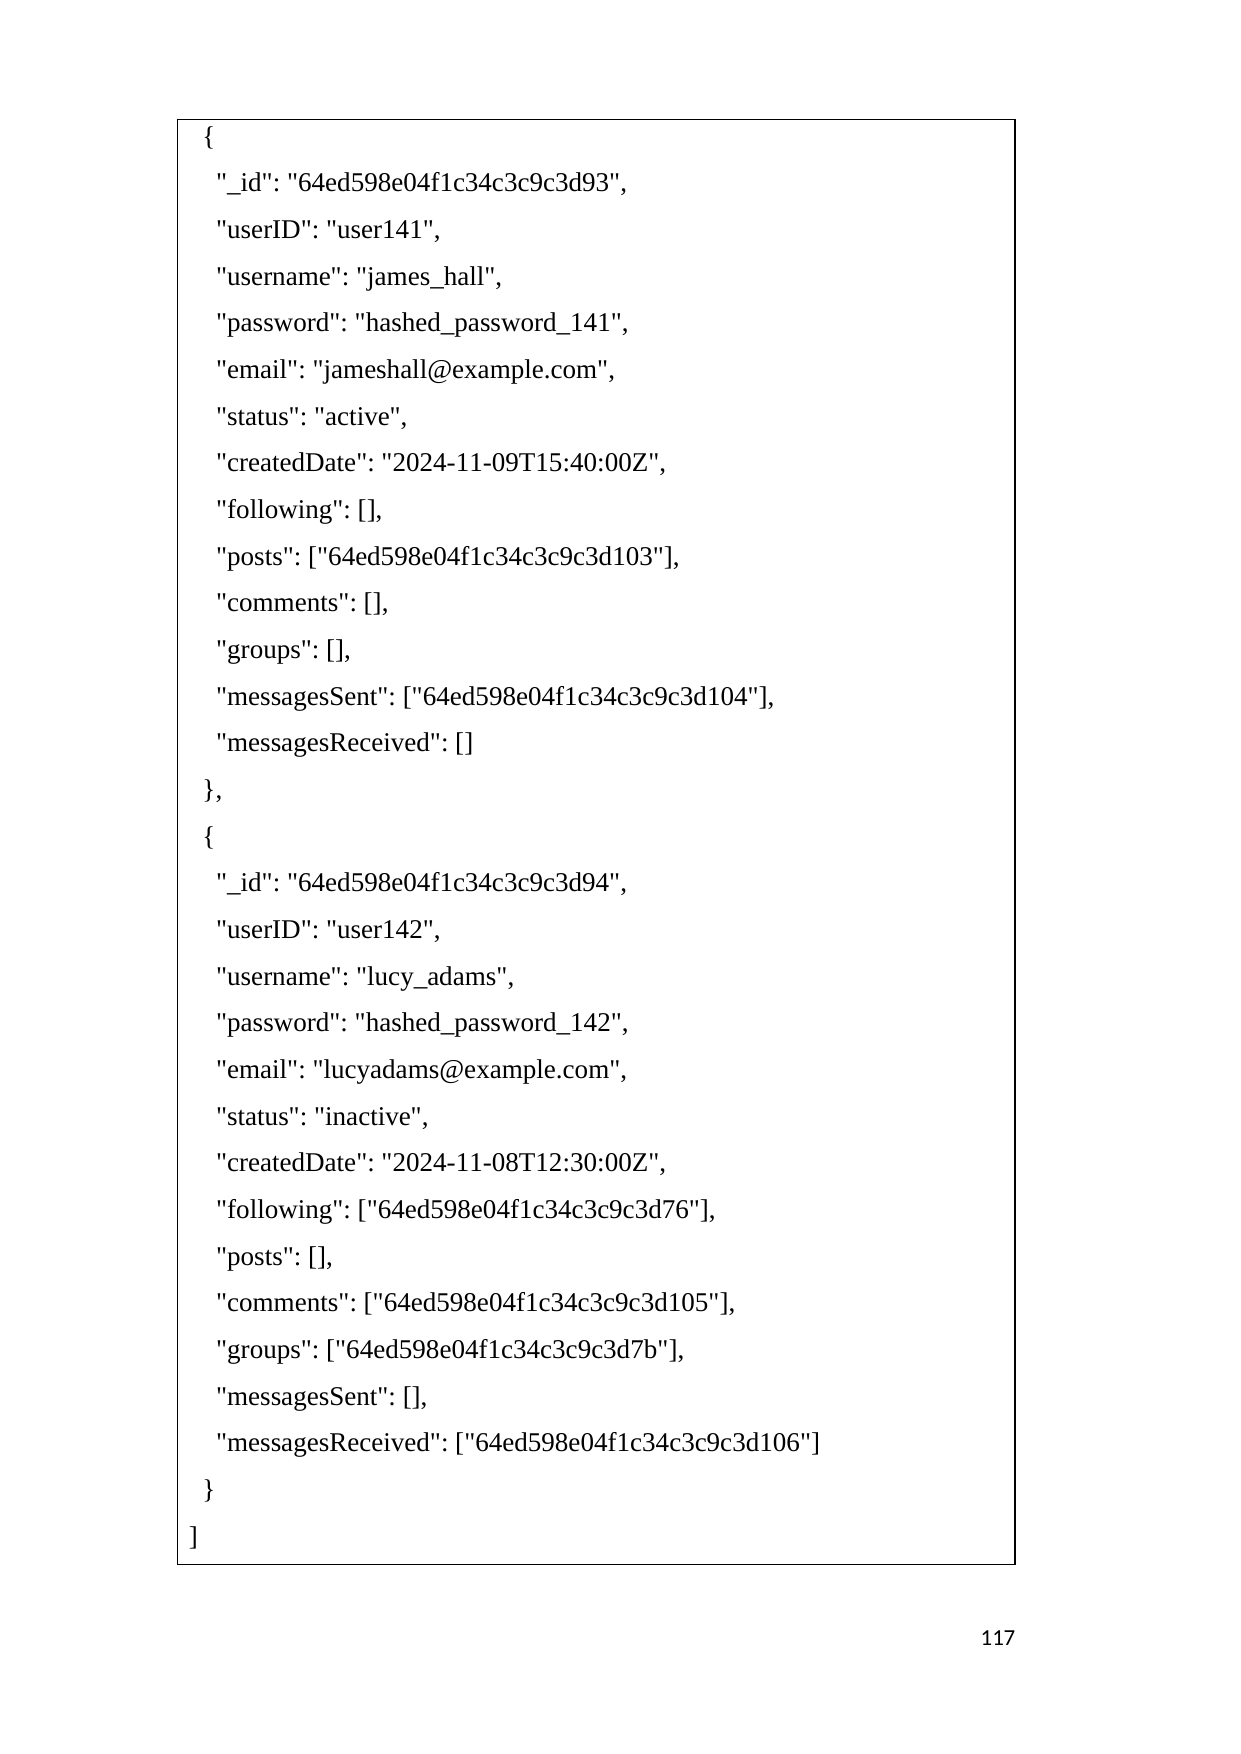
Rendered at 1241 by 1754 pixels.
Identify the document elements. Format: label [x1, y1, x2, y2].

table_header [178, 120, 1014, 1564]
